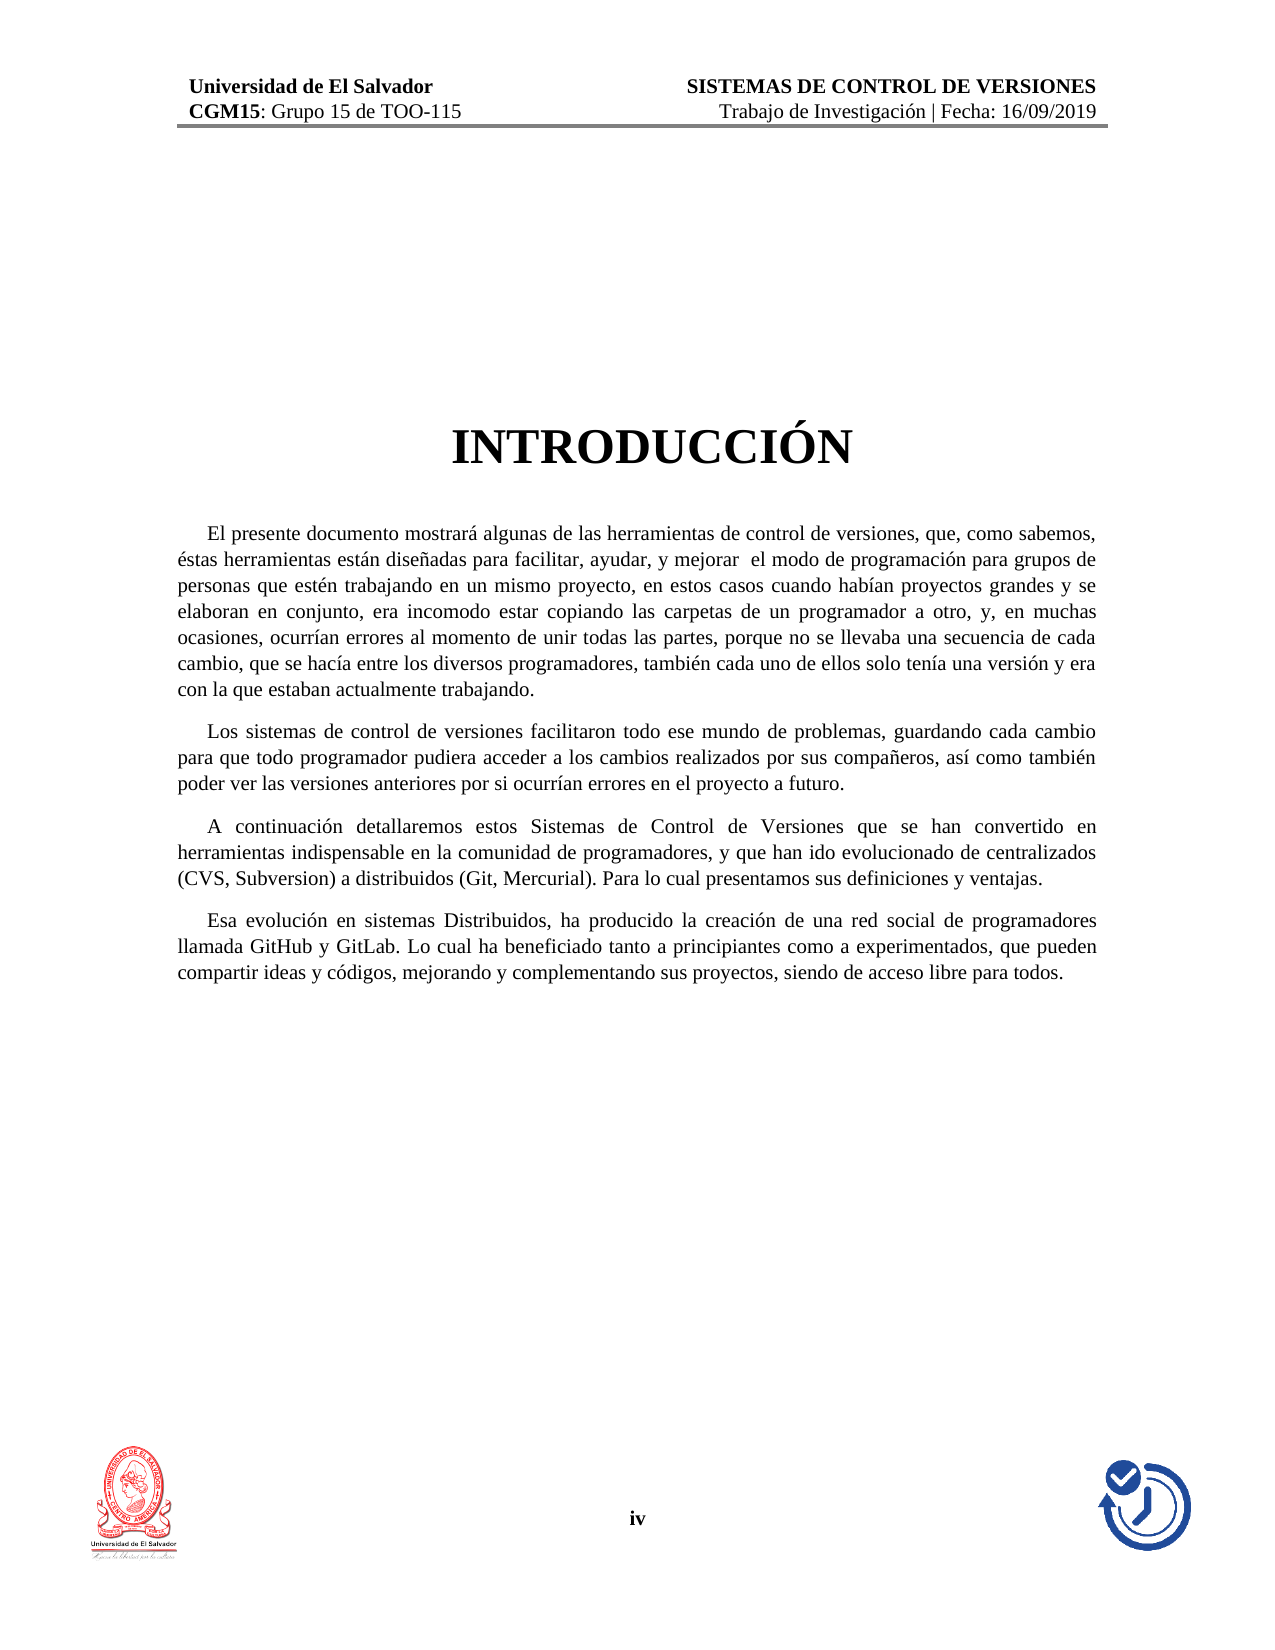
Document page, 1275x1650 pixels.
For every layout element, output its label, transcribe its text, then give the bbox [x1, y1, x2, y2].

text A continuación detallaremos estos Sistemas de Control de Versiones que se han convertido en herramientas indispensable en la comunidad de programadores, y que han ido evolucionado de centralizados (CVS, Subversion) a distribuidos (Git, Mercurial). Para lo cual presentamos sus definiciones y ventajas. [177, 814, 1098, 890]
text Los sistemas de control de versiones facilitaron todo ese mundo de problemas, guardando cada cambio para que todo programador pudiera acceder a los cambios realizados por sus compañeros, así como también poder ver las versiones anteriores por si ocurrían errores en el proyecto a futuro. [177, 719, 1098, 795]
text El presente documento mostrará algunas de las herramientas de control de versiones, que, como sabemos, éstas herramientas están diseñadas para facilitar, ayudar, y mejorar el modo de programación para grupos de personas que estén trabajando en un mismo proyecto, en estos casos cuando habían proyectos grandes y se elaboran en conjunto, era incomodo estar copiando las carpetas de un programador a otro, y, en muchas ocasiones, ocurrían errores al momento de unir todas las partes, porque no se llevaba una secuencia de cada cambio, que se hacía entre los diversos programadores, también cada uno de ellos solo tenía una versión y era con la que estaban actualmente trabajando. [177, 521, 1098, 701]
subtitle INTRODUCCIÓN [177, 416, 1098, 474]
text Esa evolución en sistemas Distribuidos, ha producido la creación de una red social de programadores llamada GitHub y GitLab. Lo cual ha beneficiado tanto a principiantes como a experimentados, que pueden compartir ideas y códigos, mejorando y complementando sus proyectos, siendo de acceso libre para todos. [177, 908, 1098, 984]
picture [91, 1446, 178, 1561]
